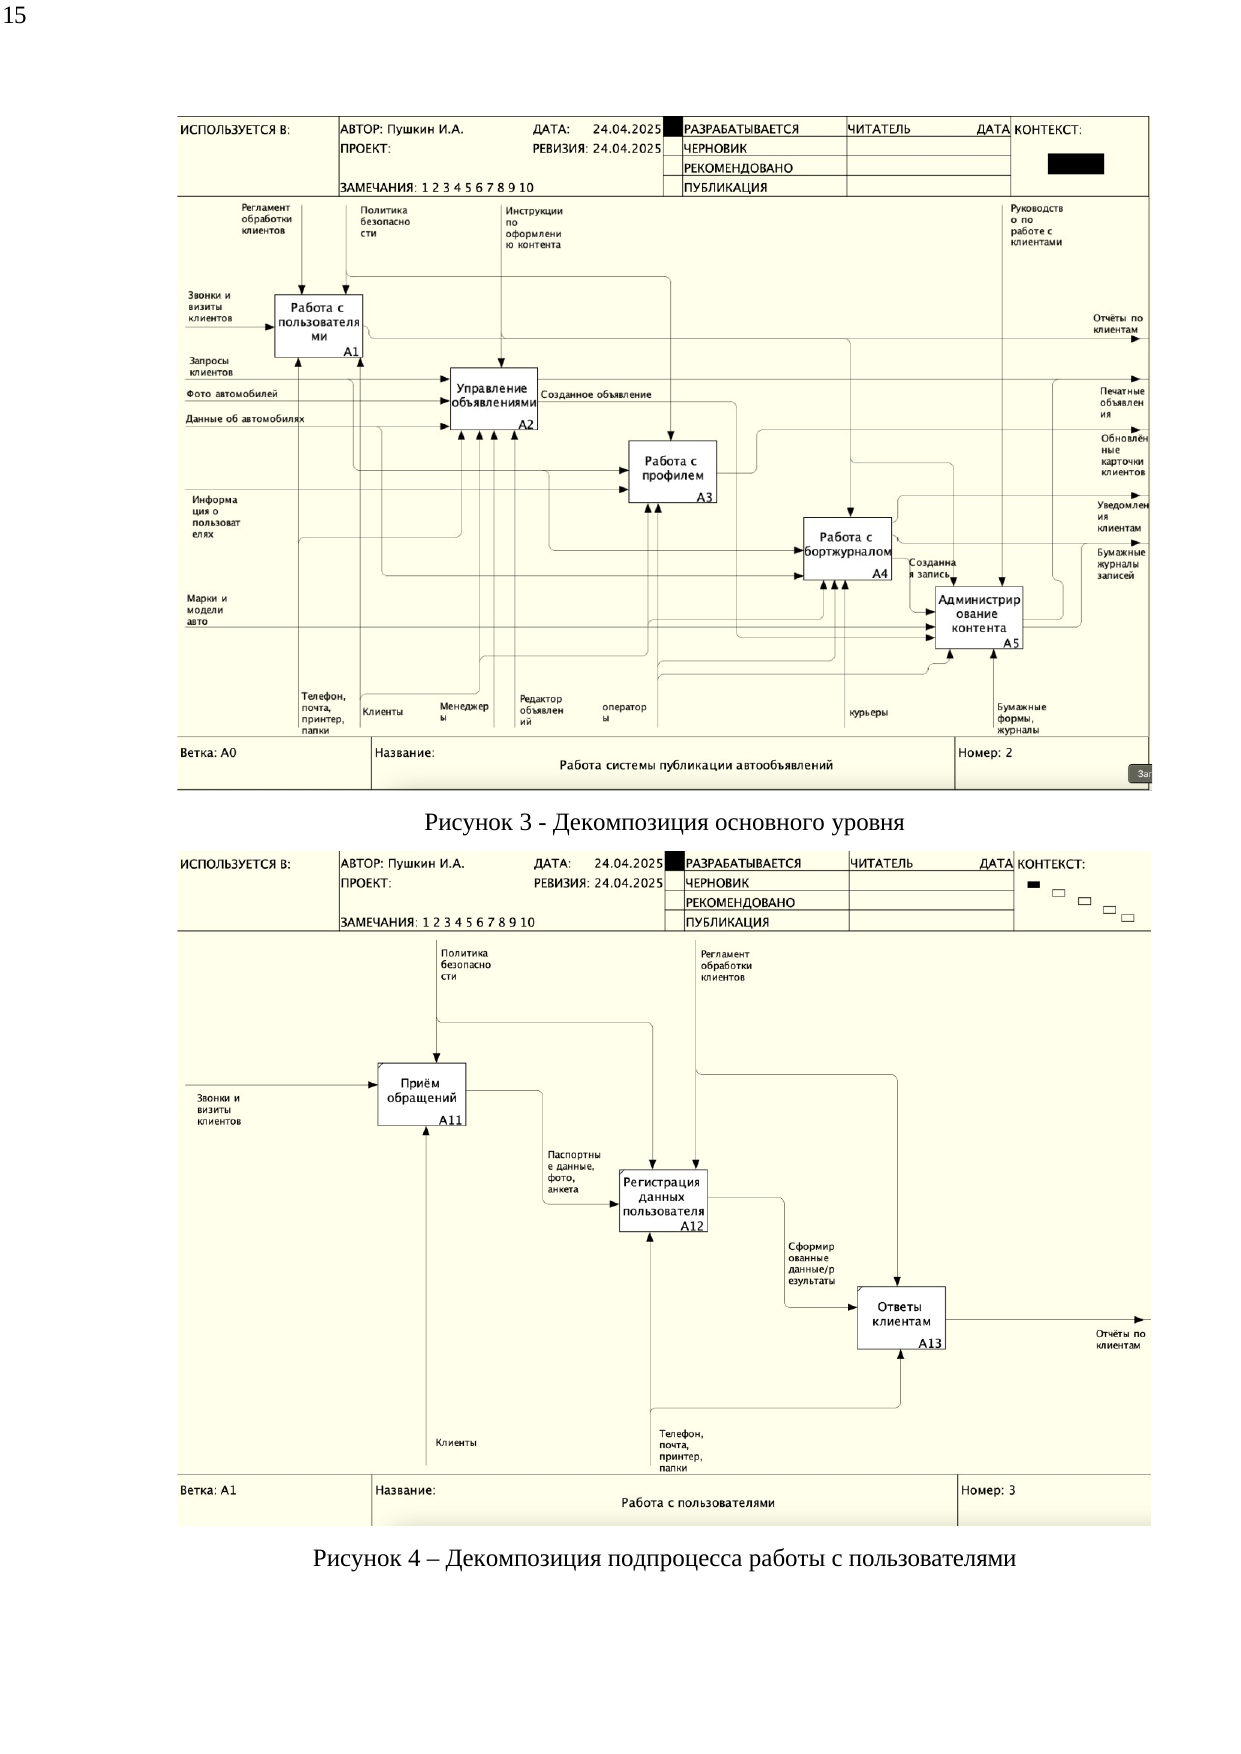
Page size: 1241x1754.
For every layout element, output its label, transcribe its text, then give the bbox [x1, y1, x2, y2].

picture [177, 851, 1151, 1526]
picture [177, 116, 1153, 791]
text Рисунок 3 - Декомпозиция основного уровня [200, 807, 1129, 836]
